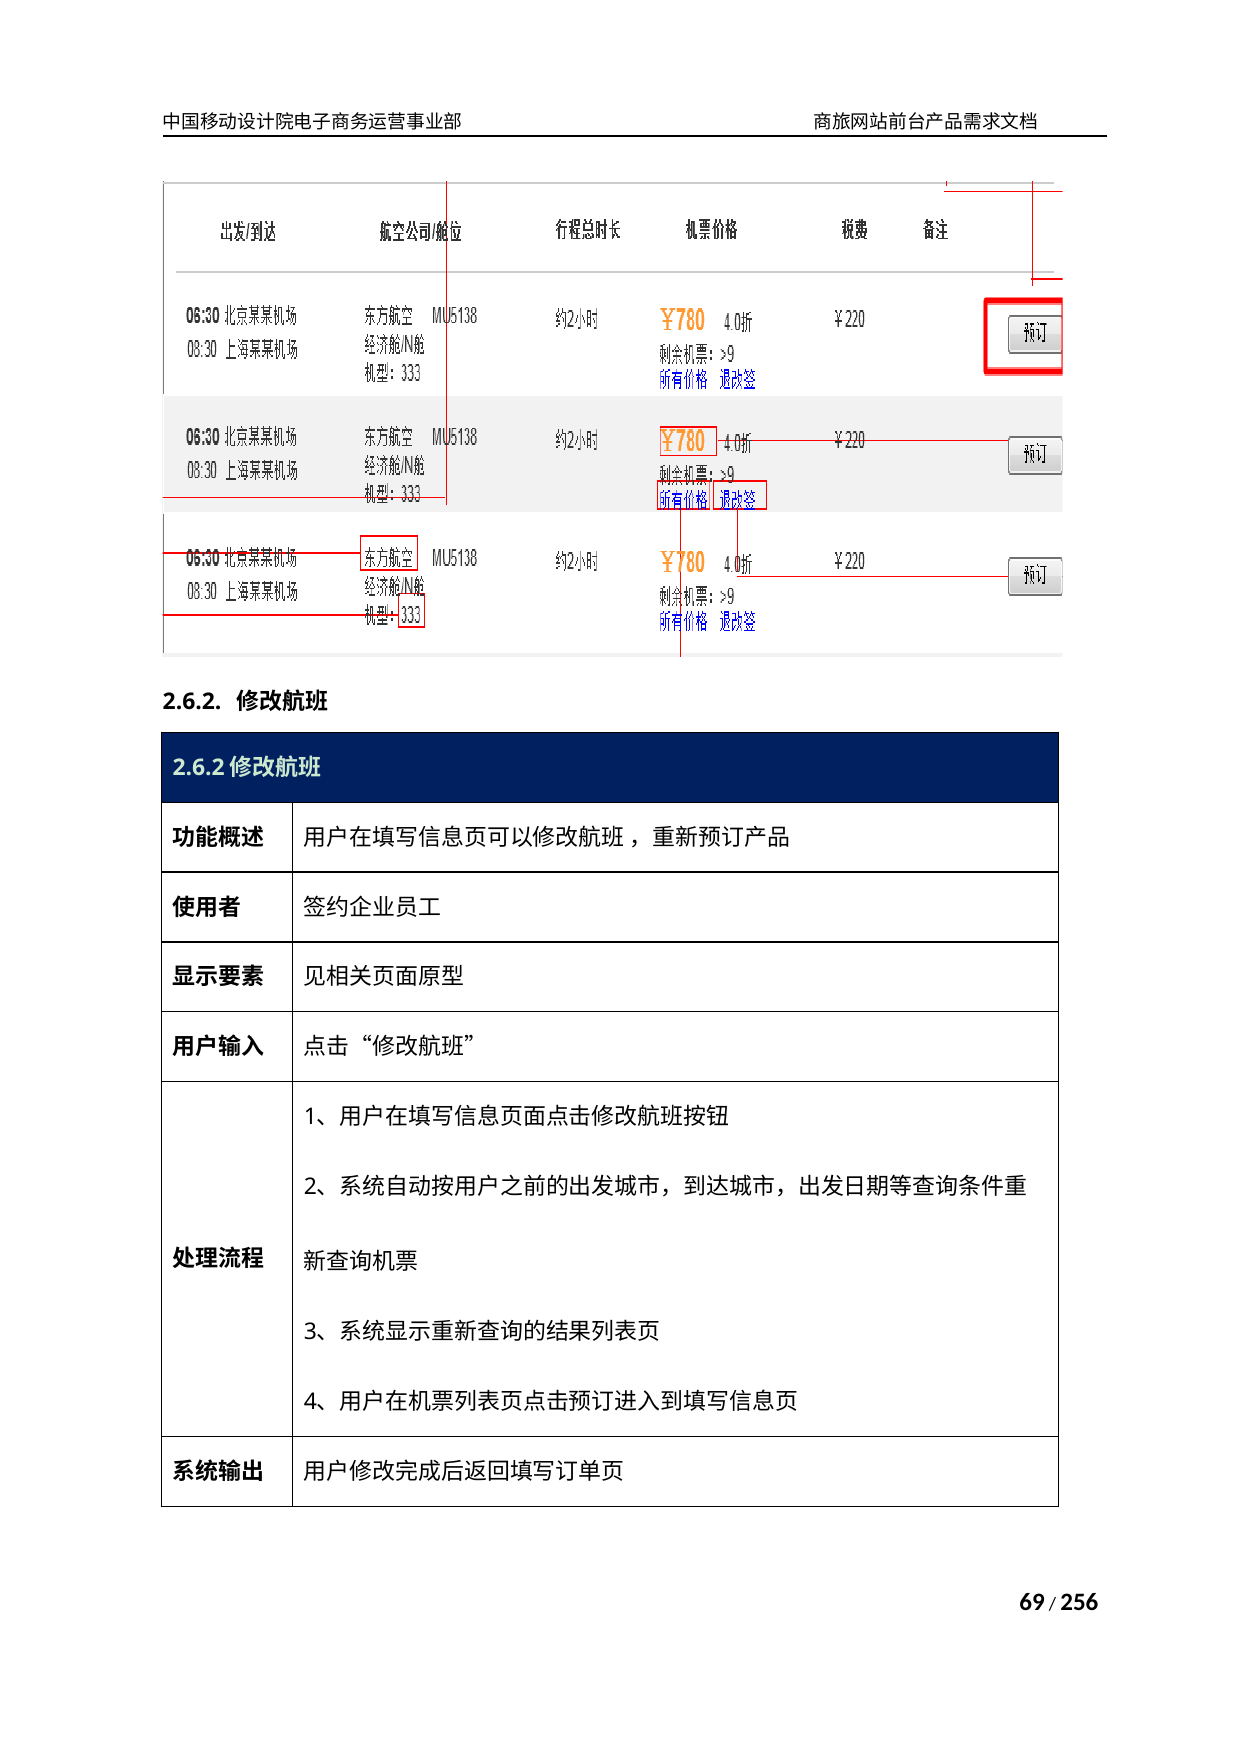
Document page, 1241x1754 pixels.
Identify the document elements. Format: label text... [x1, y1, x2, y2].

table_header 2.6.2修改航班 [162, 733, 1058, 802]
picture [162, 181, 1063, 657]
subtitle 修改航班 [162, 667, 1107, 732]
table_cell 点击“修改航班” [293, 1012, 1058, 1081]
table_cell 见相关页面原型 [293, 943, 1058, 1011]
table_cell 功能概述 [162, 803, 292, 871]
table_cell 1、用户在填写信息页面点击修改航班按钮 2、系统自动按用户之前的出发城市，到达城市，出发日期等查询条件重新查询机票 3、系统显示重新查询的结果列表页 4、用户在机票列表页点击预订进入到填写信息页 [293, 1082, 1058, 1436]
table_cell 使用者 [162, 873, 292, 941]
table_cell 用户在填写信息页可以修改航班 ，重新预订产品 [293, 803, 1058, 871]
table_cell 用户输入 [162, 1012, 292, 1081]
table_cell 显示要素 [162, 943, 292, 1011]
table_cell 用户修改完成后返回填写订单页 [293, 1437, 1058, 1506]
table_cell 处理流程 [162, 1082, 292, 1436]
table_cell 签约企业员工 [293, 873, 1058, 941]
table_cell 系统输出 [162, 1437, 292, 1506]
